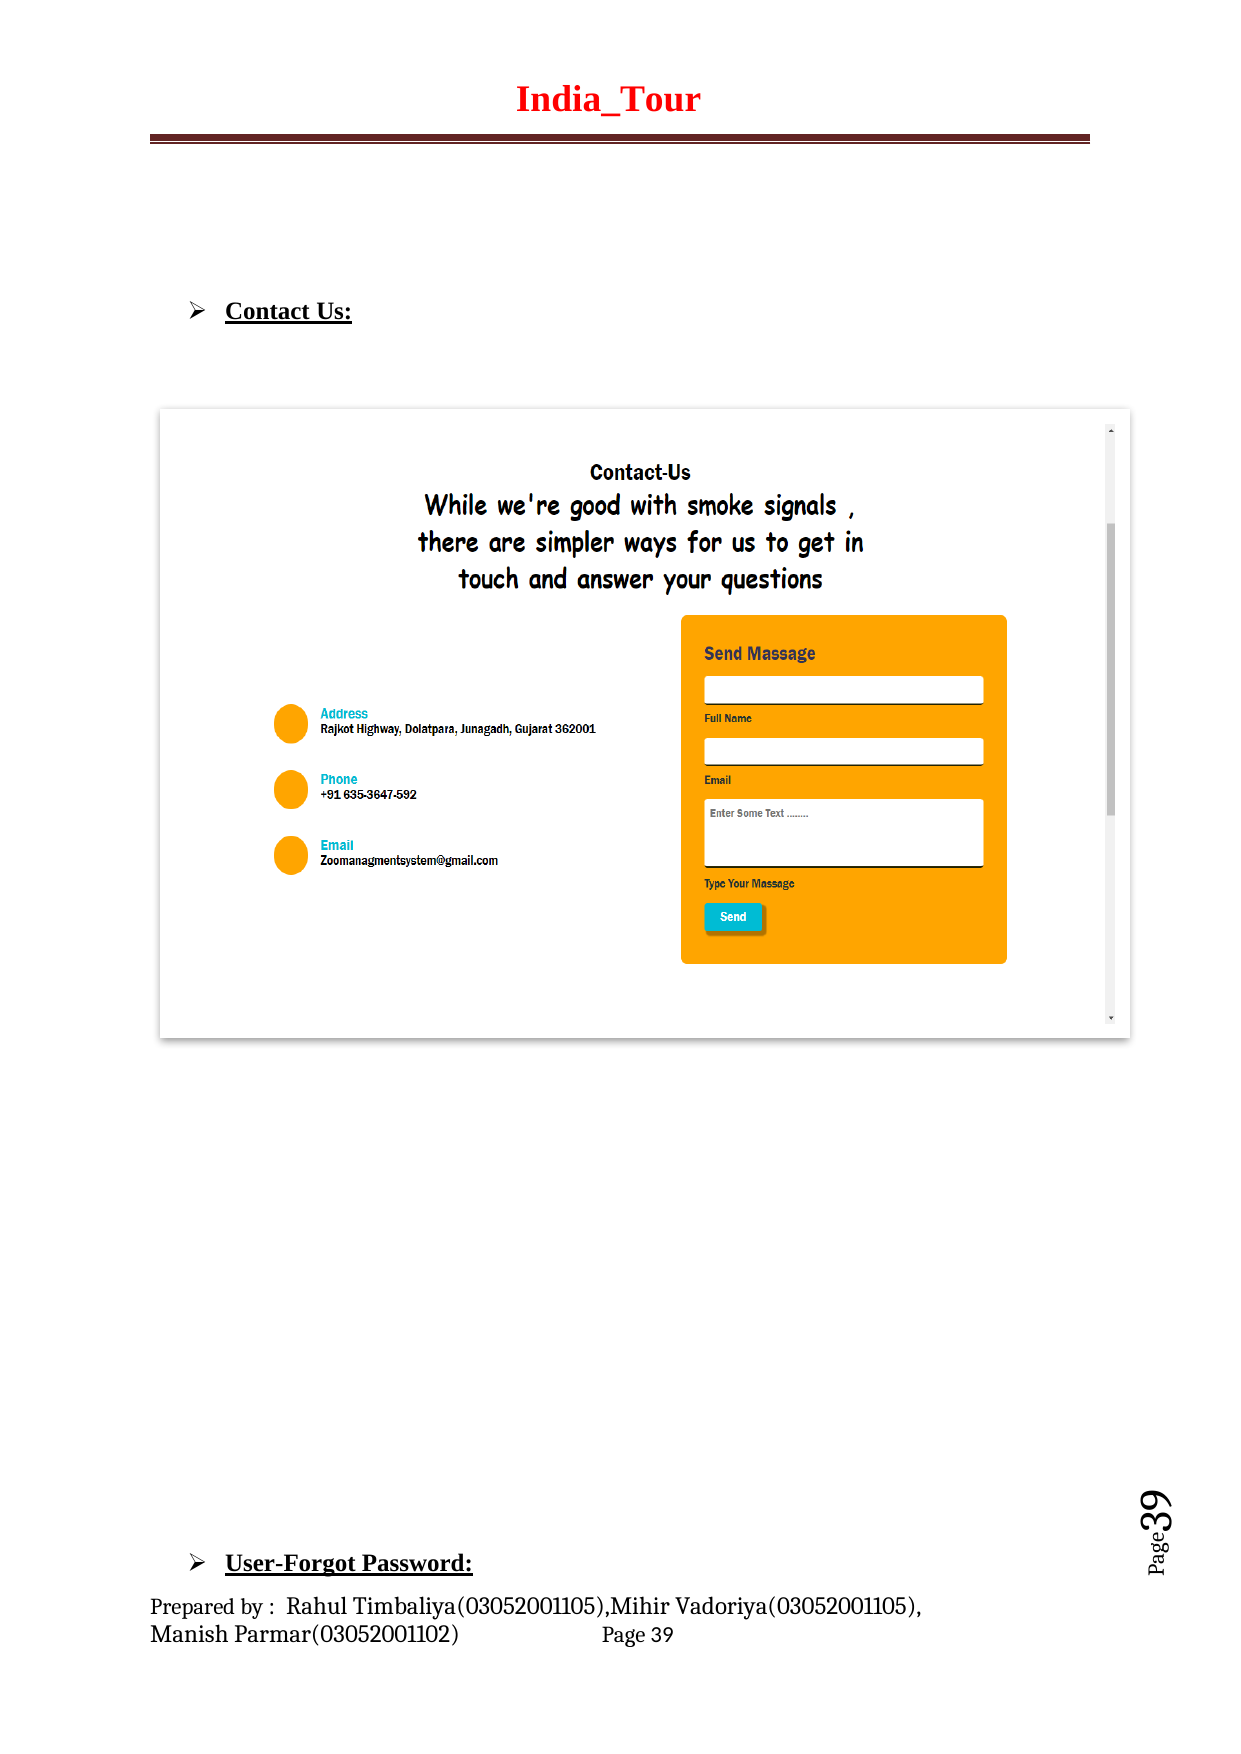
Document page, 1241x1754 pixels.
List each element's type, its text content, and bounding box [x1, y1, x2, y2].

subtitle Contact Us: [187, 296, 1090, 325]
subtitle User-Forgot Password: [187, 1548, 1090, 1577]
picture [175, 424, 1115, 1024]
